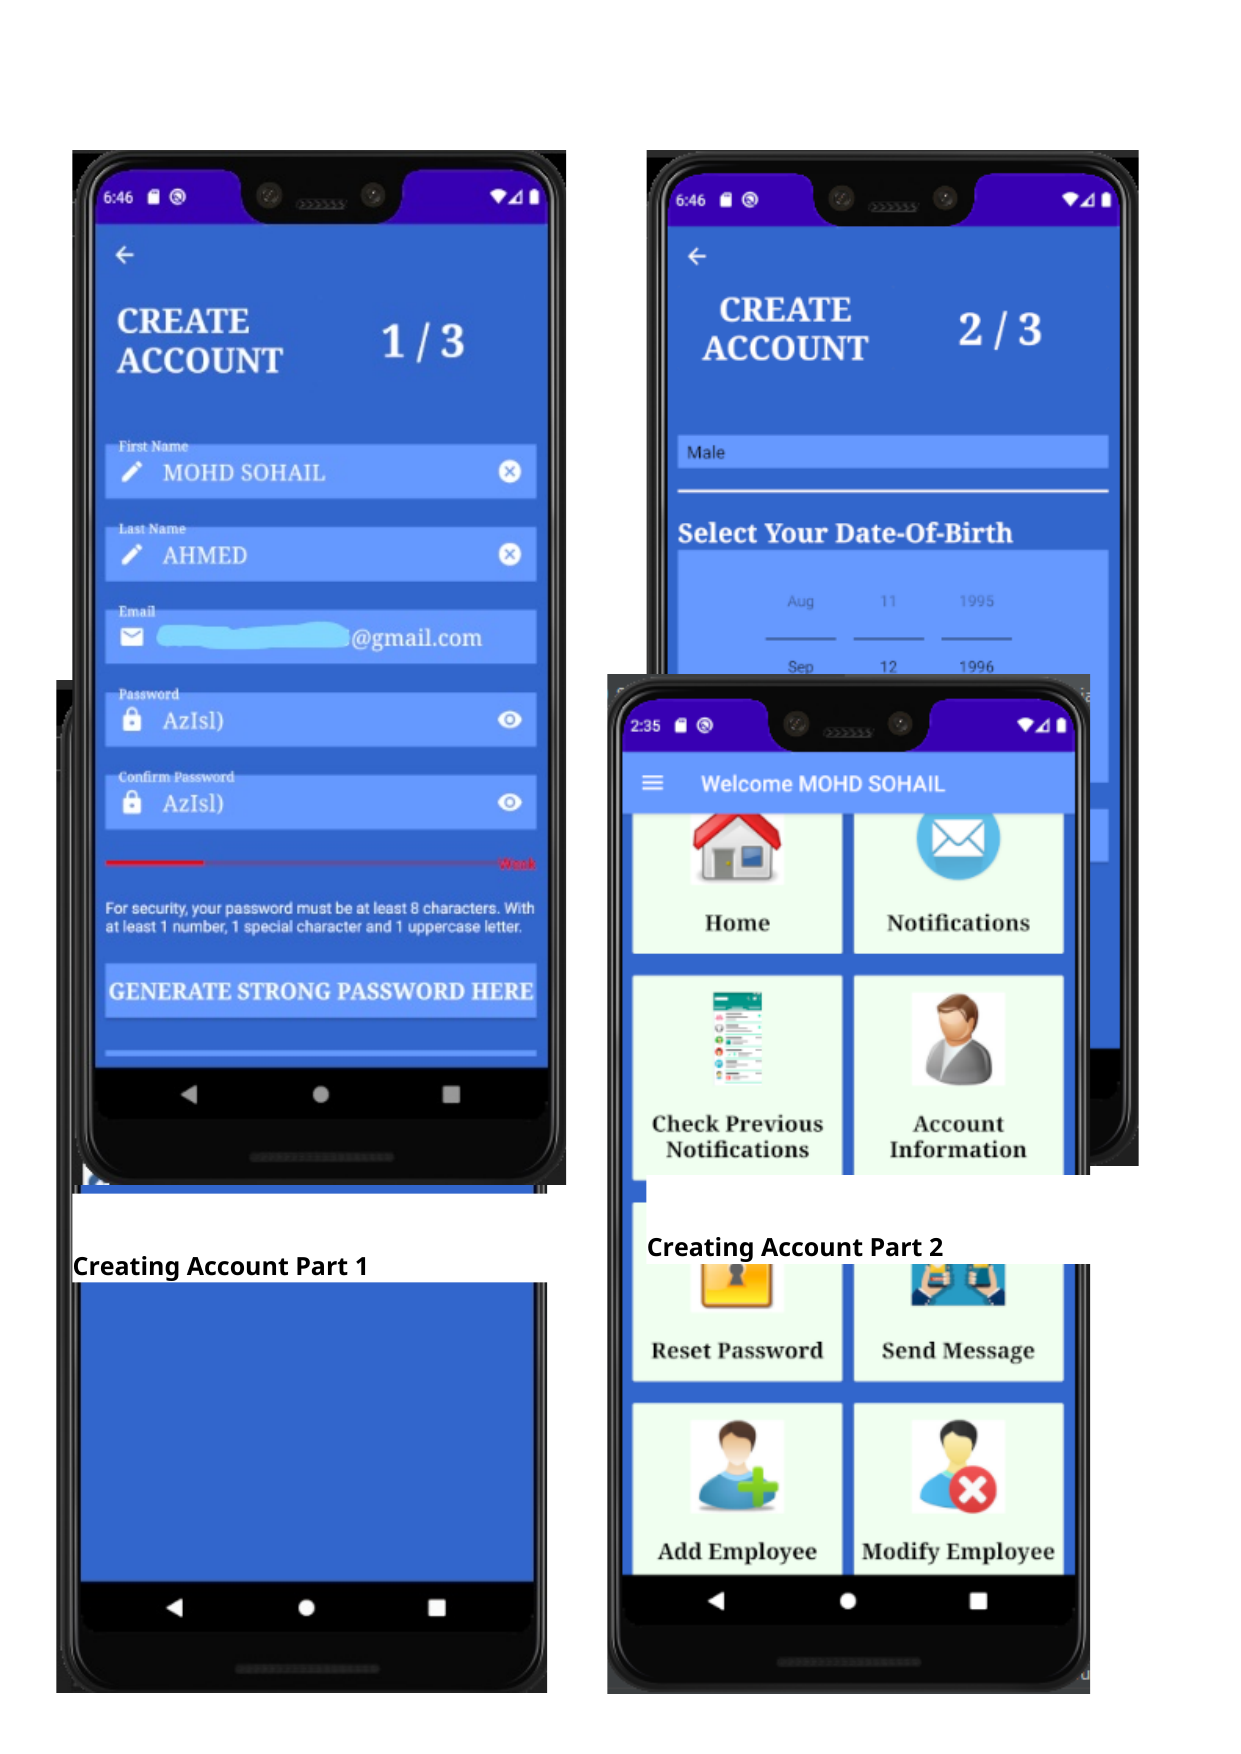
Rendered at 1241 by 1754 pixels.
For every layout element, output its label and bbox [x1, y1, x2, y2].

picture [607, 150, 1139, 1694]
picture [56, 150, 567, 1693]
